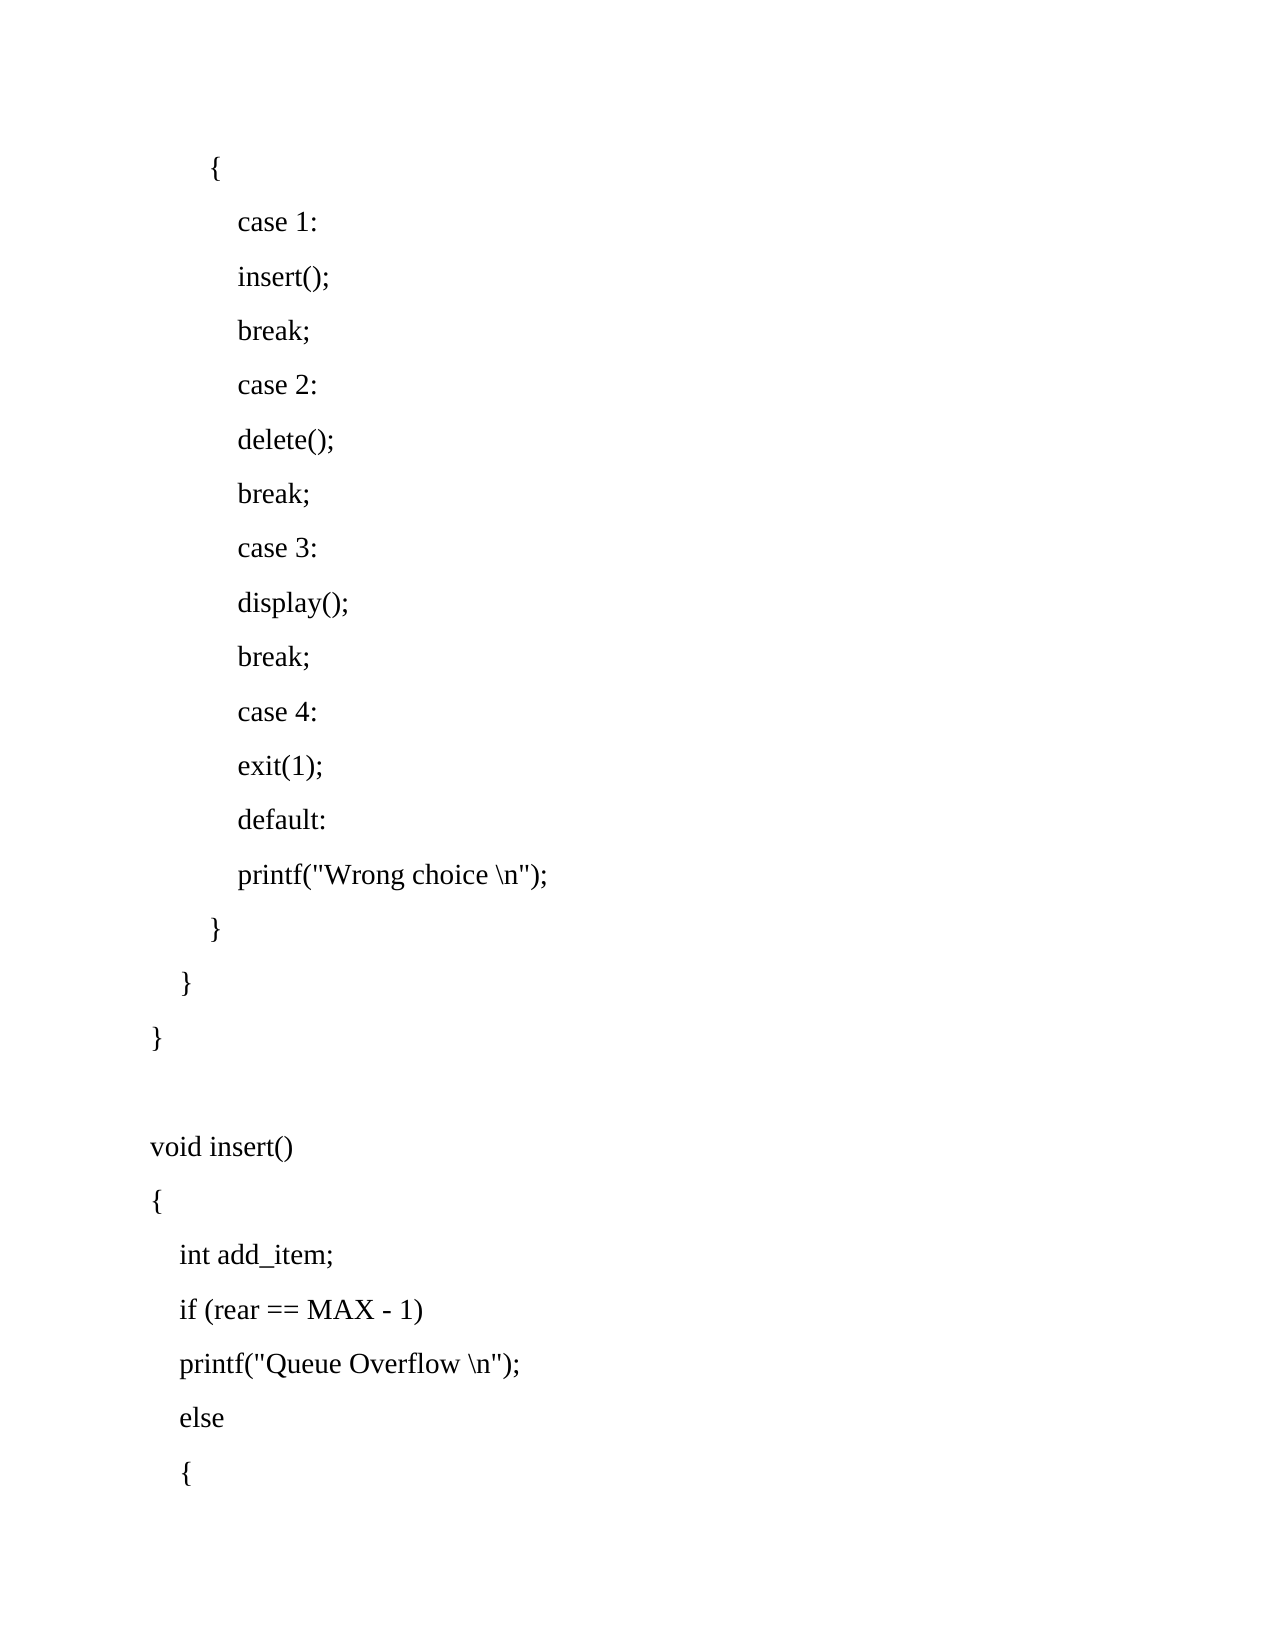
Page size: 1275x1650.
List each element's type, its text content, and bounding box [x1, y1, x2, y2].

text break; [150, 313, 1125, 347]
text else [150, 1401, 1125, 1434]
text { [150, 1455, 1125, 1488]
text case 1: [150, 204, 1125, 238]
text display(); [150, 585, 1125, 618]
text { [150, 150, 1125, 183]
text if (rear == MAX - 1) [150, 1292, 1125, 1325]
text case 4: [150, 694, 1125, 727]
text insert(); [150, 259, 1125, 292]
text } [150, 911, 1125, 945]
text int add_item; [150, 1237, 1125, 1271]
text { [150, 1183, 1125, 1217]
text case 2: [150, 367, 1125, 401]
text default: [150, 802, 1125, 836]
text delete(); [150, 422, 1125, 455]
text } [150, 1020, 1125, 1053]
text break; [150, 639, 1125, 673]
text printf("Queue Overflow \n"); [150, 1346, 1125, 1380]
text printf("Wrong choice \n"); [150, 857, 1125, 890]
text case 3: [150, 531, 1125, 564]
text } [150, 966, 1125, 999]
text break; [150, 476, 1125, 510]
text void insert() [150, 1129, 1125, 1162]
text exit(1); [150, 748, 1125, 782]
